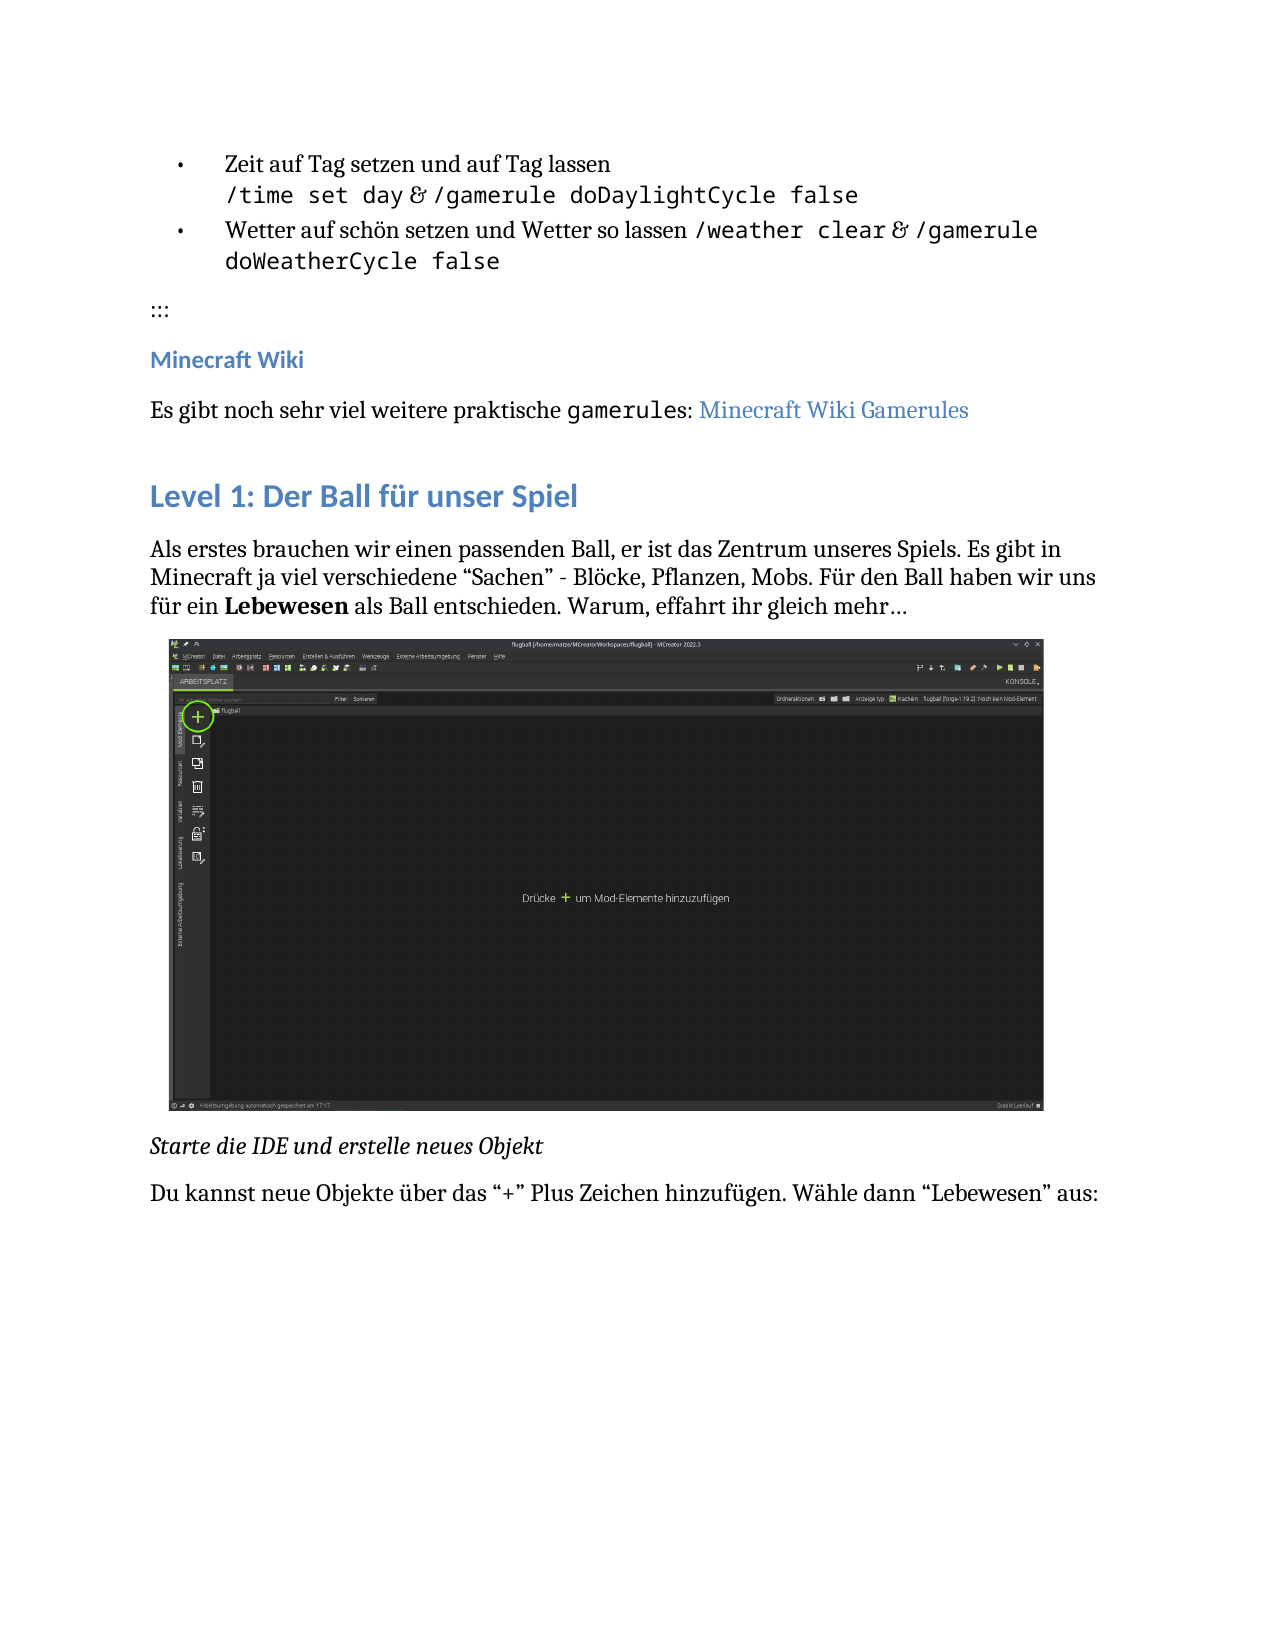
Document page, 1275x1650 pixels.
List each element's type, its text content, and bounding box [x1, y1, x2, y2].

text Starte die IDE und erstelle neues Objekt [150, 1132, 1125, 1160]
subtitle Level 1: Der Ball für unser Spiel [150, 475, 1125, 516]
text Als erstes brauchen wir einen passenden Ball, er ist das Zentrum unseres Spiels. Es gibt in Minecraft ja viel verschiedene “Sachen” - Blöcke, Pflanzen, Mobs. Für den Ball haben wir uns für ein Lebewesen als Ball entschieden. Warum, effahrt ihr gleich mehr… [150, 534, 1125, 621]
picture [168, 639, 1044, 1111]
subtitle Minecraft Wiki [150, 344, 1125, 375]
list Wetter auf schön setzen und Wetter so lassen /weather clear & /gamerule doWeatherCycle false [175, 214, 1125, 276]
list Zeit auf Tag setzen und auf Tag lassen /time set day & /gamerule doDaylightCycle false [175, 150, 1125, 210]
text Es gibt noch sehr viel weitere praktische gamerules: Minecraft Wiki Gamerules [150, 394, 1125, 425]
text ::: [150, 295, 1125, 324]
text Du kannst neue Objekte über das “+” Plus Zeichen hinzufügen. Wähle dann “Lebewesen” aus: [150, 1179, 1125, 1208]
